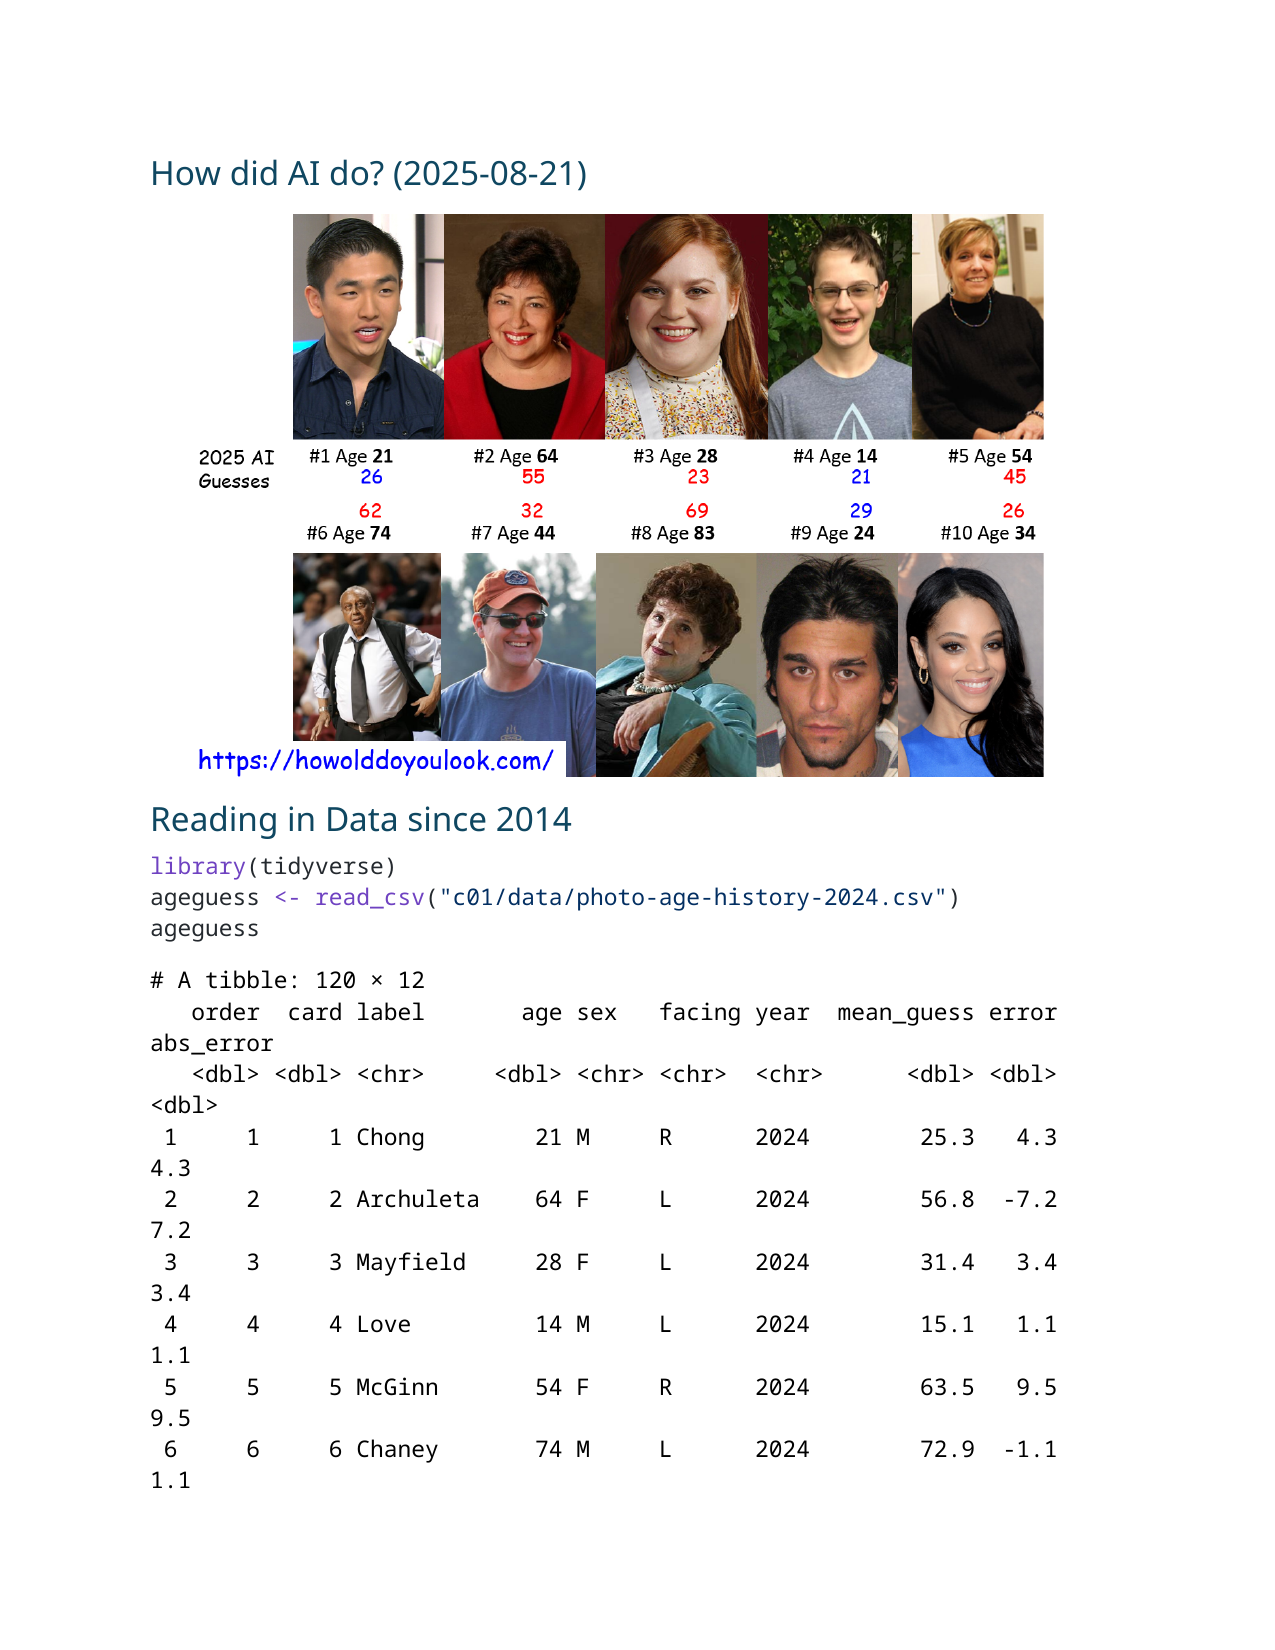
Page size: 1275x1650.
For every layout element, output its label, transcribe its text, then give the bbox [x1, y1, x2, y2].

text library(tidyverse) ageguess <- read_csv("c01/data/photo-age-history-2024.csv") ageguess [150, 849, 1125, 943]
subtitle Reading in Data since 2014 [150, 796, 1125, 841]
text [150, 964, 1125, 1495]
subtitle How did AI do? (2025-08-21) [150, 150, 1125, 195]
picture [168, 214, 1044, 777]
